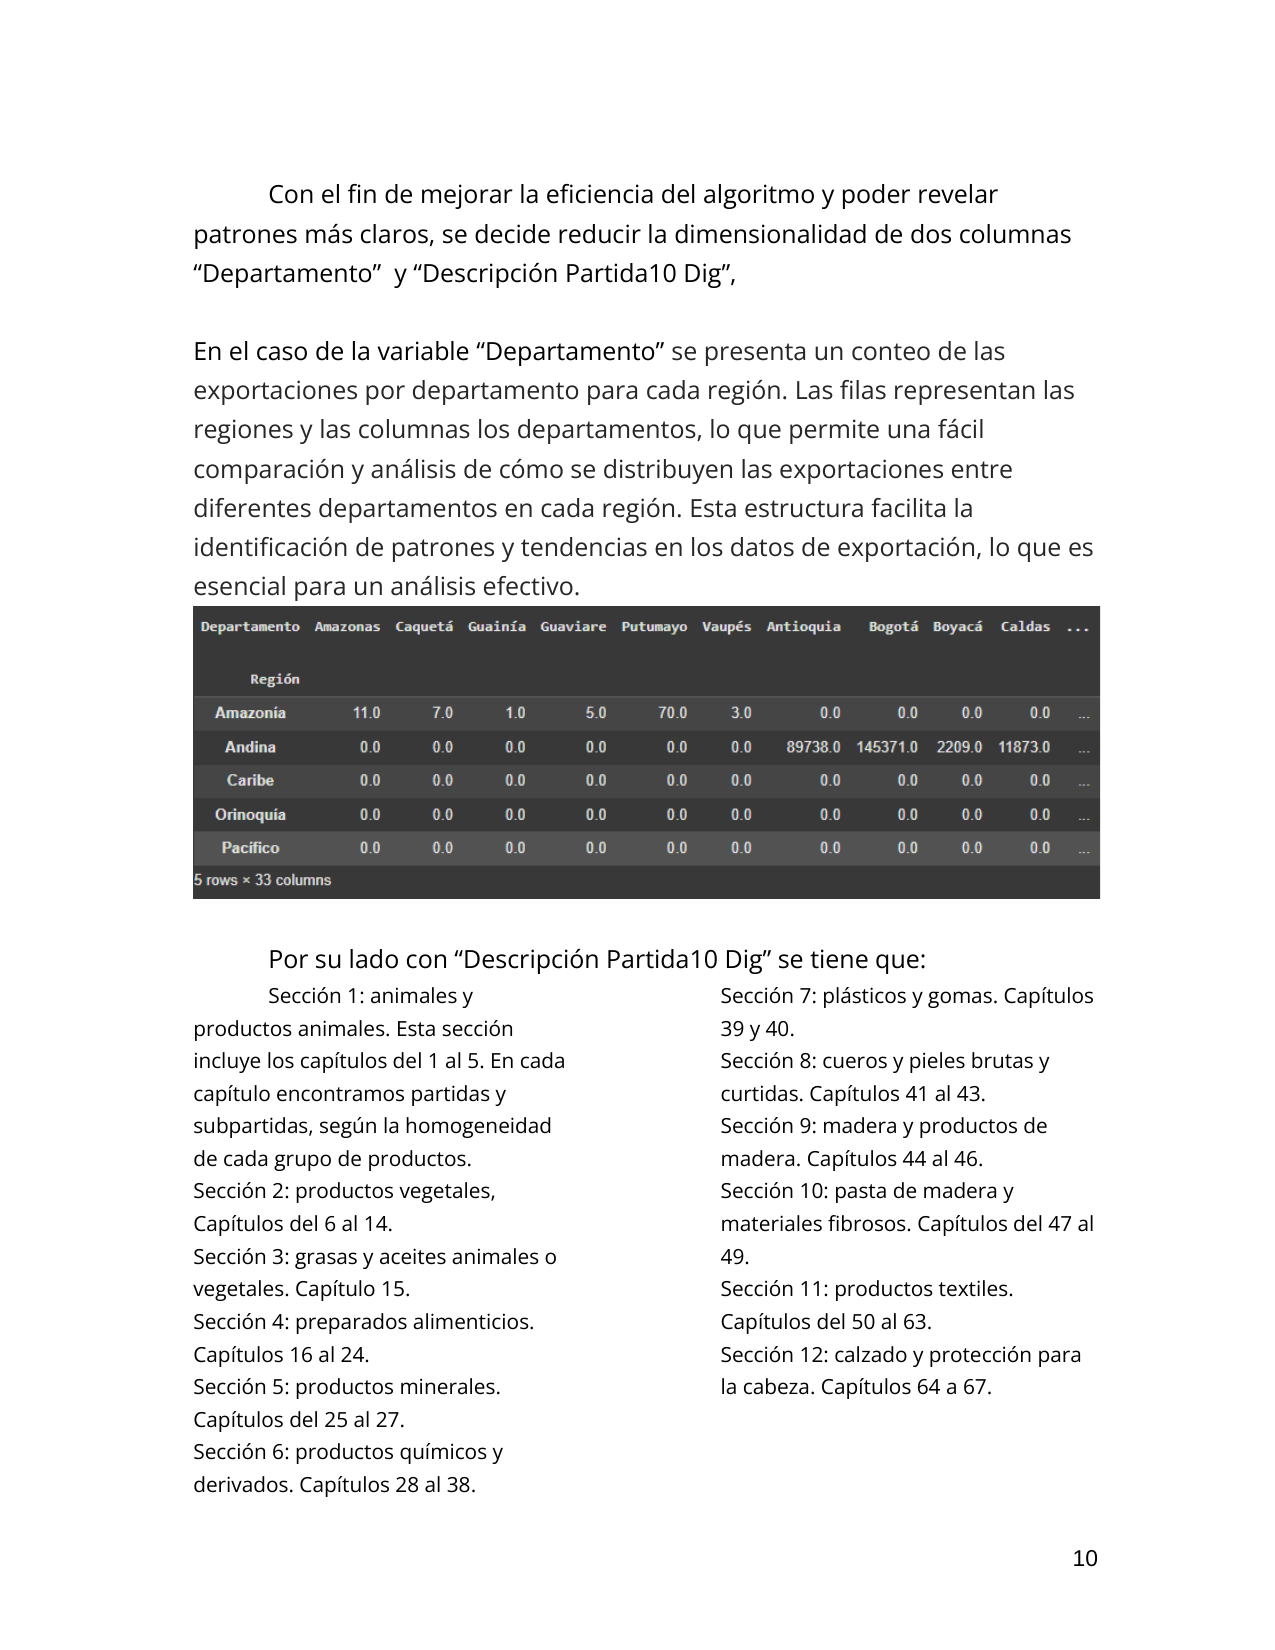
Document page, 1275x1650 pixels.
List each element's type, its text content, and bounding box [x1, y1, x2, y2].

text Con el fin de mejorar la eficiencia del algoritmo y poder revelar patrones más claros, se decide reducir la dimensionalidad de dos columnas “Departamento” y “Descripción Partida10 Dig”, En el caso de la variable “Departamento” se presenta un conteo de las exportaciones por departamento para cada región. Las filas representan las regiones y las columnas los departamentos, lo que permite una fácil comparación y análisis de cómo se distribuyen las exportaciones entre diferentes departamentos en cada región. Esta estructura facilita la identificación de patrones y tendencias en los datos de exportación, lo que es esencial para un análisis efectivo. [193, 177, 1098, 606]
text Sección 11: productos textiles. Capítulos del 50 al 63. [720, 1274, 1098, 1336]
text Sección 2: productos vegetales, Capítulos del 6 al 14. [193, 1177, 570, 1238]
text Sección 5: productos minerales. Capítulos del 25 al 27. [193, 1372, 570, 1433]
text Sección 1: animales y productos animales. Esta sección incluye los capítulos del 1 al 5. En cada capítulo encontramos partidas y subpartidas, según la homogeneidad de cada grupo de productos. [193, 981, 570, 1172]
text Sección 3: grasas y aceites animales o vegetales. Capítulo 15. [193, 1242, 570, 1303]
text Sección 4: preparados alimenticios. Capítulos 16 al 24. [193, 1307, 570, 1368]
text Sección 12: calzado y protección para la cabeza. Capítulos 64 a 67. [720, 1340, 1098, 1401]
text Por su lado con “Descripción Partida10 Dig” se tiene que: [193, 942, 1098, 976]
text Sección 6: productos químicos y derivados. Capítulos 28 al 38. [193, 1437, 570, 1498]
text Sección 7: plásticos y gomas. Capítulos 39 y 40. [720, 981, 1098, 1042]
text Sección 9: madera y productos de madera. Capítulos 44 al 46. [720, 1111, 1098, 1172]
text Sección 10: pasta de madera y materiales fibrosos. Capítulos del 47 al 49. [720, 1177, 1098, 1270]
text Sección 8: cueros y pieles brutas y curtidas. Capítulos 41 al 43. [720, 1046, 1098, 1107]
picture [193, 606, 1100, 899]
